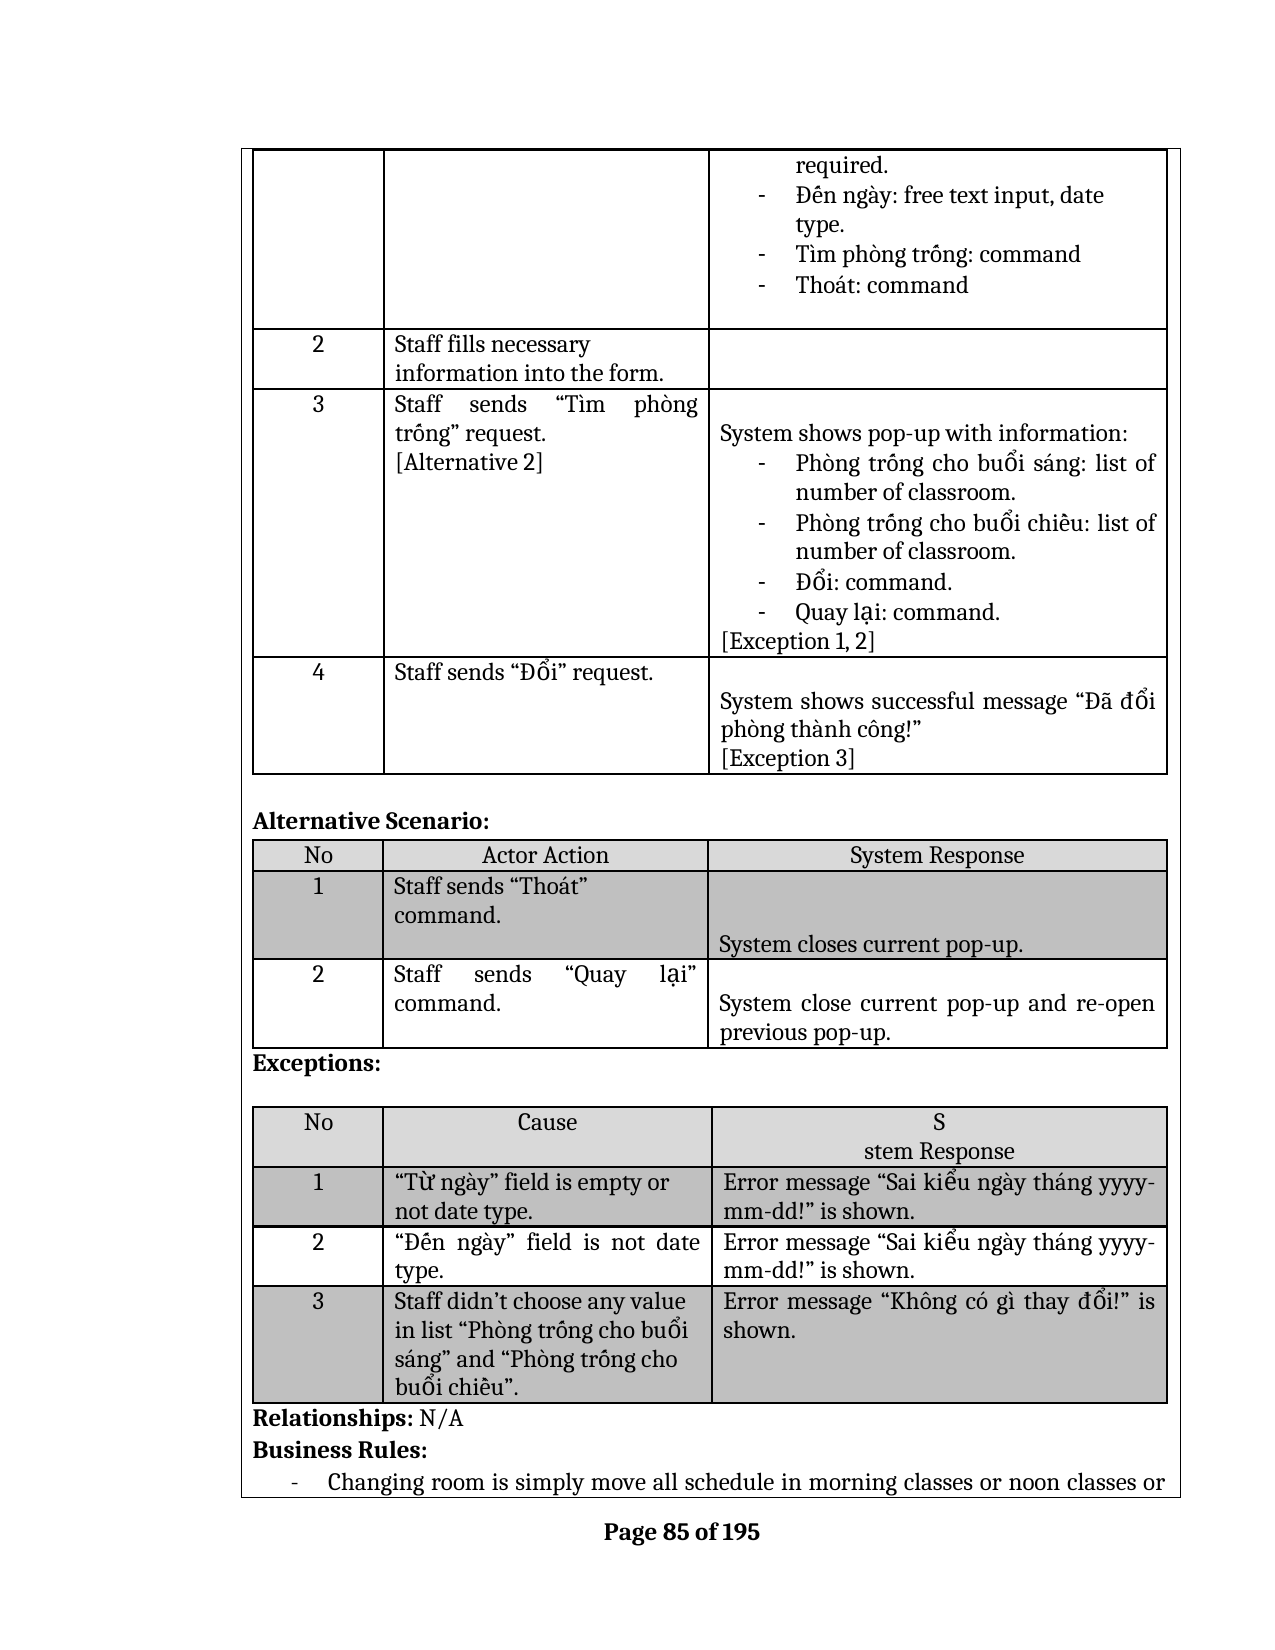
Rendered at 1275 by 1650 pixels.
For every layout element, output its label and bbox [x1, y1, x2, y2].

table_cell [242, 149, 1180, 1497]
